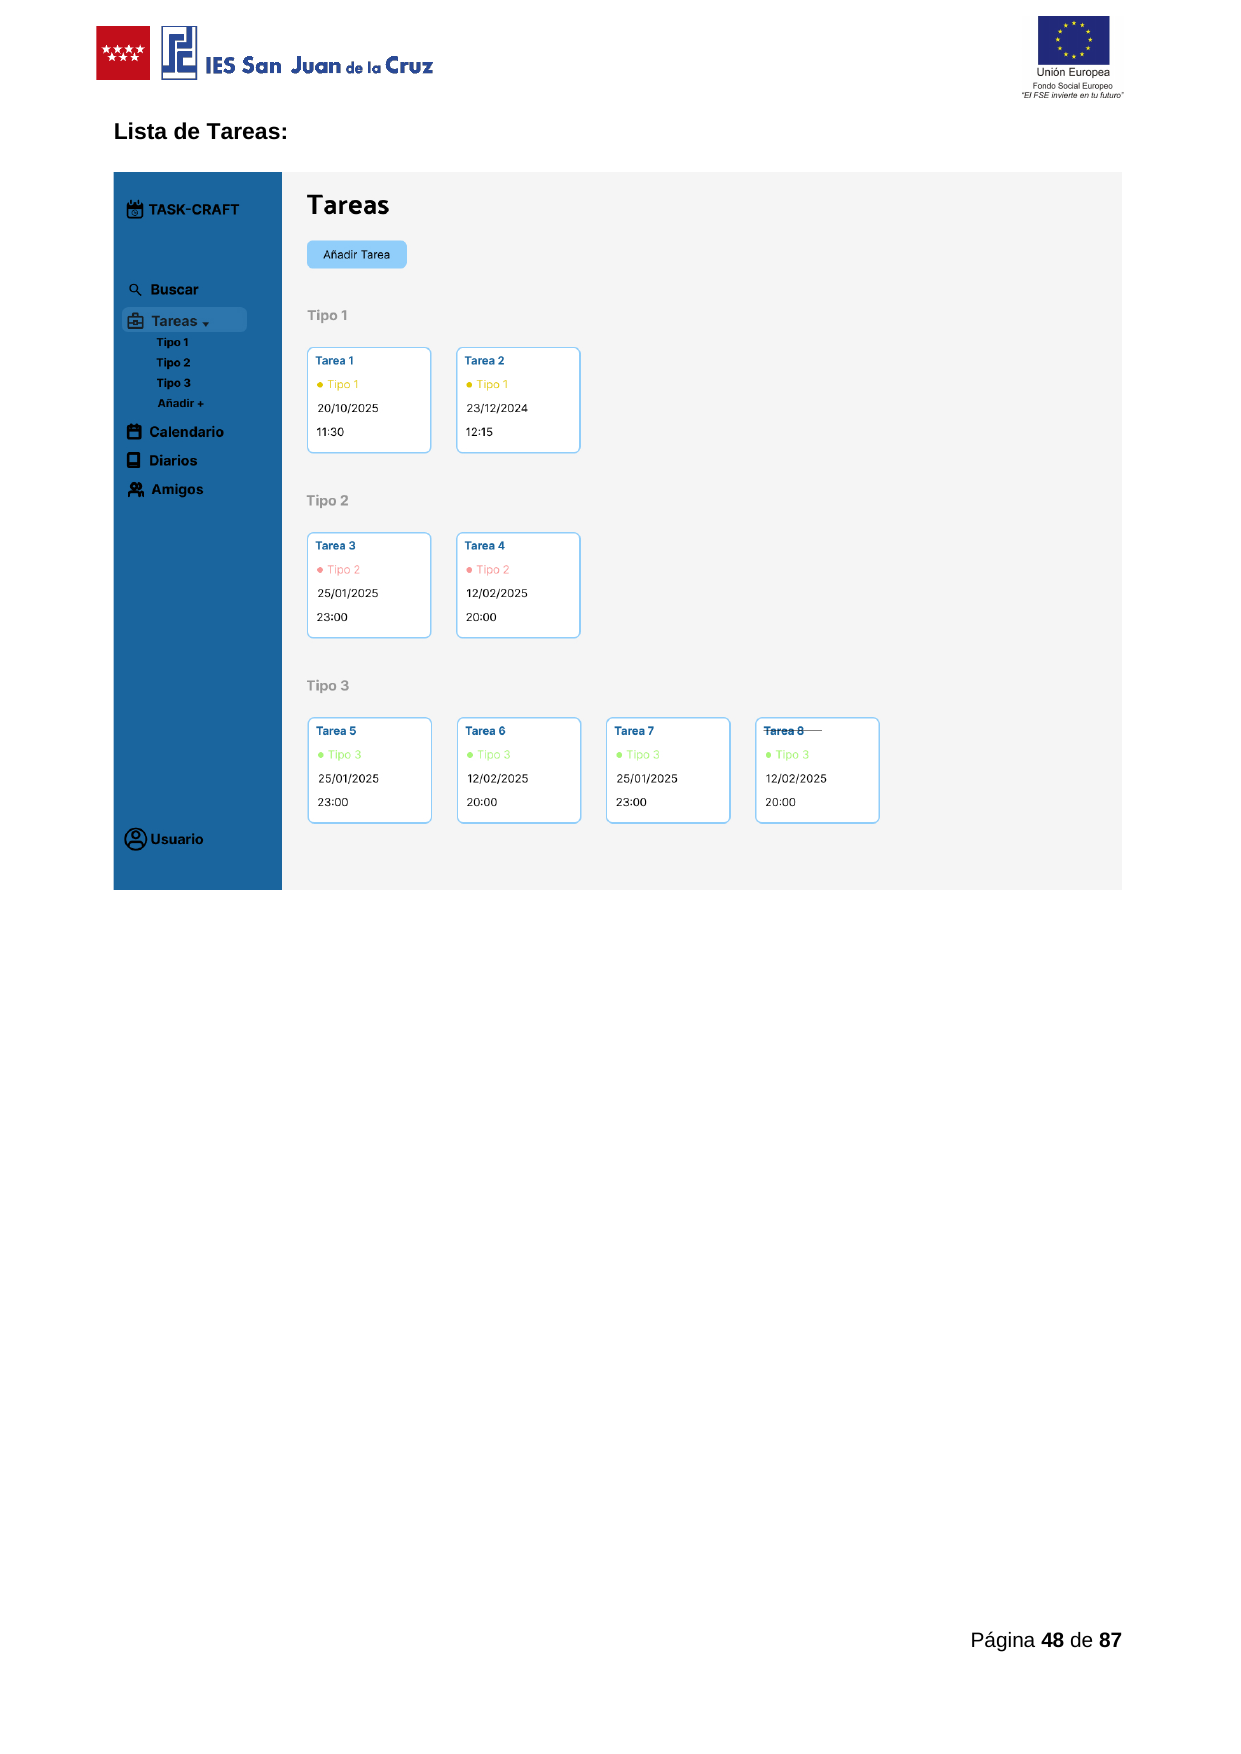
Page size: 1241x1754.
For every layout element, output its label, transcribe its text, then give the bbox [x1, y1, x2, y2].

picture [205, 26, 433, 85]
picture [96, 26, 198, 80]
text Lista de Tareas: [113, 118, 1122, 144]
picture [113, 172, 1122, 890]
picture [1021, 16, 1124, 98]
